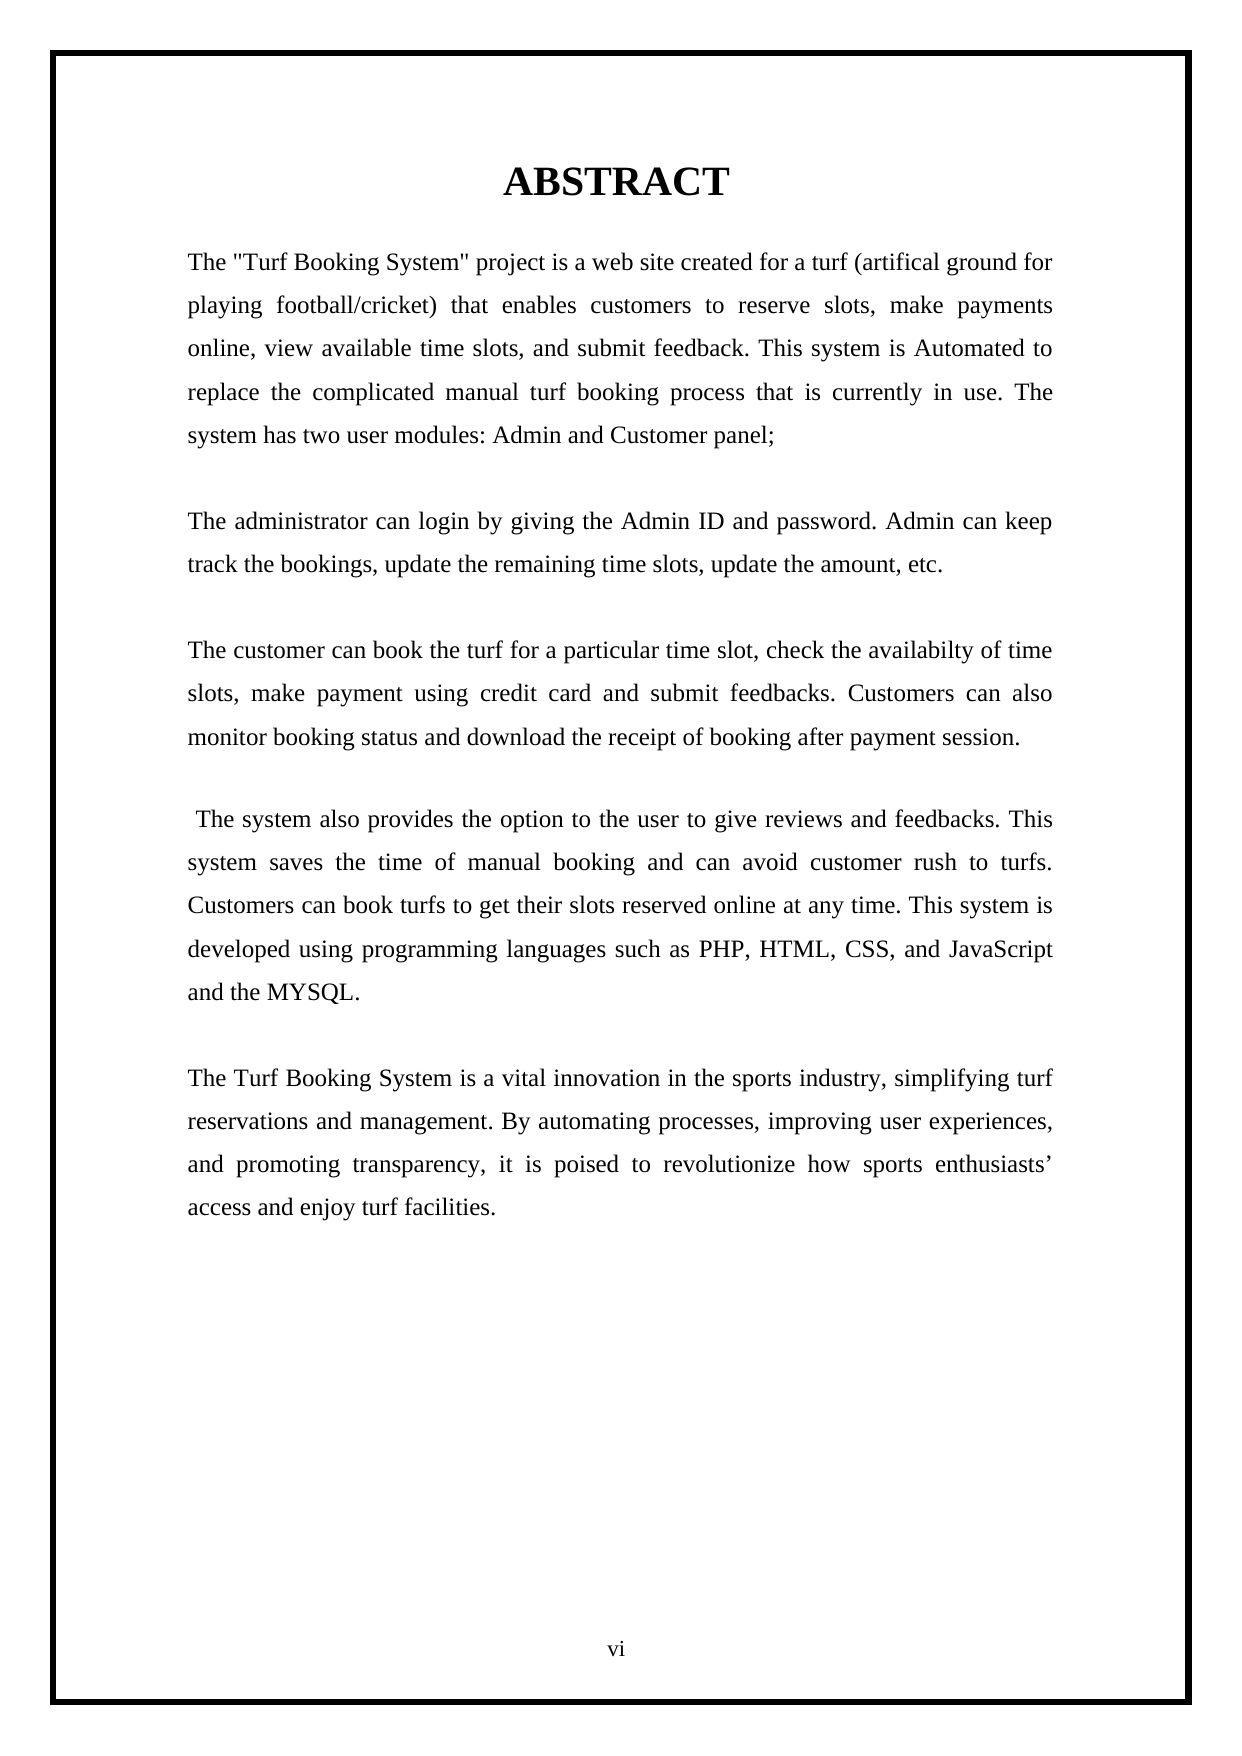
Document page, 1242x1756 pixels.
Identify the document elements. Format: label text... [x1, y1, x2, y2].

text The "Turf Booking System" project is a web site created for a turf (artifical ground for playing football/cricket) that enables customers to reserve slots, make payments online, view available time slots, and submit feedback. This system is Automated to replace the complicated manual turf booking process that is currently in use. The system has two user modules: Admin and Customer panel; [187, 247, 1054, 448]
text The administrator can login by giving the Admin ID and password. Admin can keep track the bookings, update the remaining time slots, update the amount, etc. [187, 506, 1054, 578]
text The Turf Booking System is a vital innovation in the sports industry, simplifying turf reservations and management. By automating processes, improving user experiences, and promoting transparency, it is poised to revolutionize how sports enthusiasts’ access and enjoy turf facilities. [187, 1063, 1054, 1221]
text The customer can book the turf for a particular time slot, check the availabilty of time slots, make payment using credit card and submit feedbacks. Customers can also monitor booking status and download the receipt of booking after payment session. [187, 635, 1054, 750]
subtitle ABSTRACT [329, 156, 903, 204]
text The system also provides the option to the user to give reviews and feedbacks. This system saves the time of manual booking and can avoid customer rush to turfs. Customers can book turfs to get their slots reserved online at any time. This system is developed using programming languages such as PHP, HTML, CSS, and JavaScript and the MYSQL. [187, 804, 1054, 1006]
